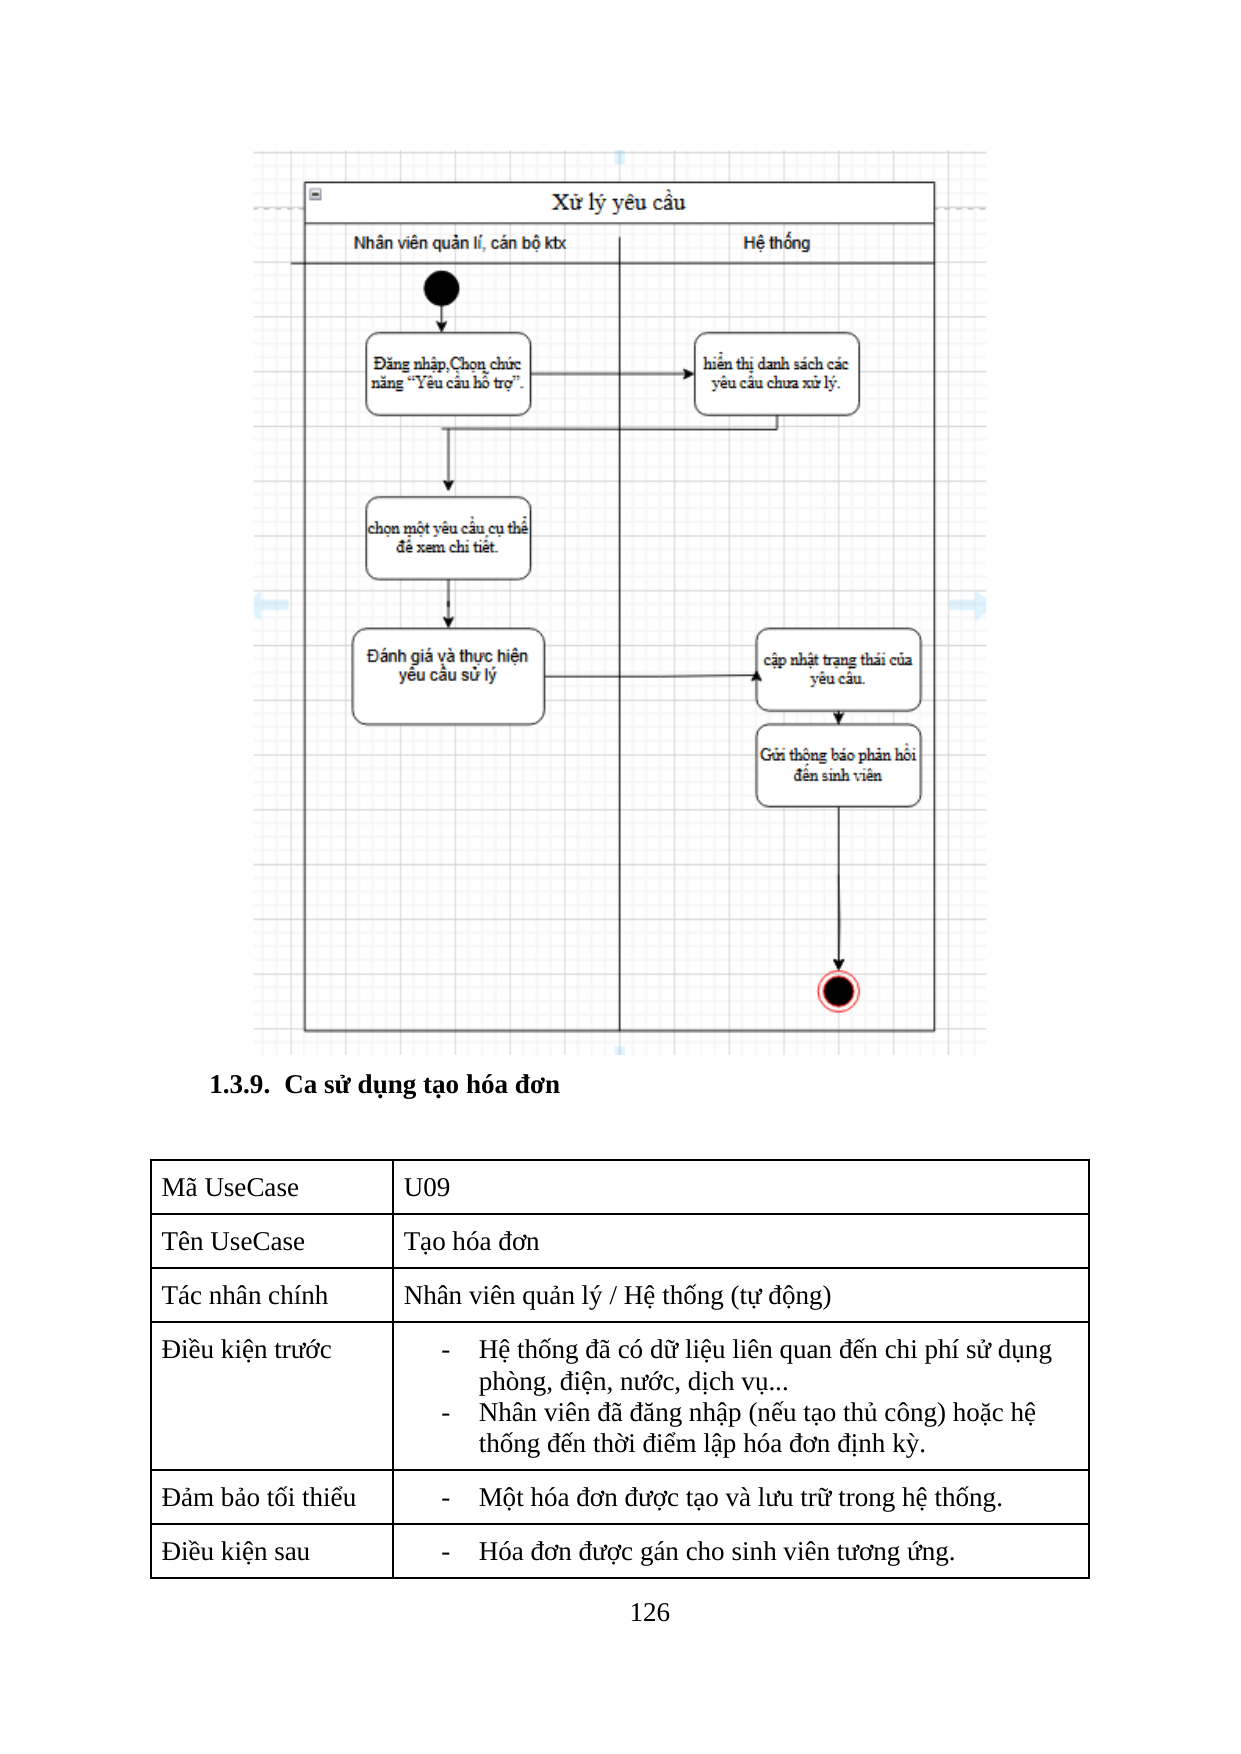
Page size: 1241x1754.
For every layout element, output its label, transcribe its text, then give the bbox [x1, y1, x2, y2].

picture [253, 150, 987, 1055]
list Ca sử dụng tạo hóa đơn [209, 1069, 1090, 1100]
